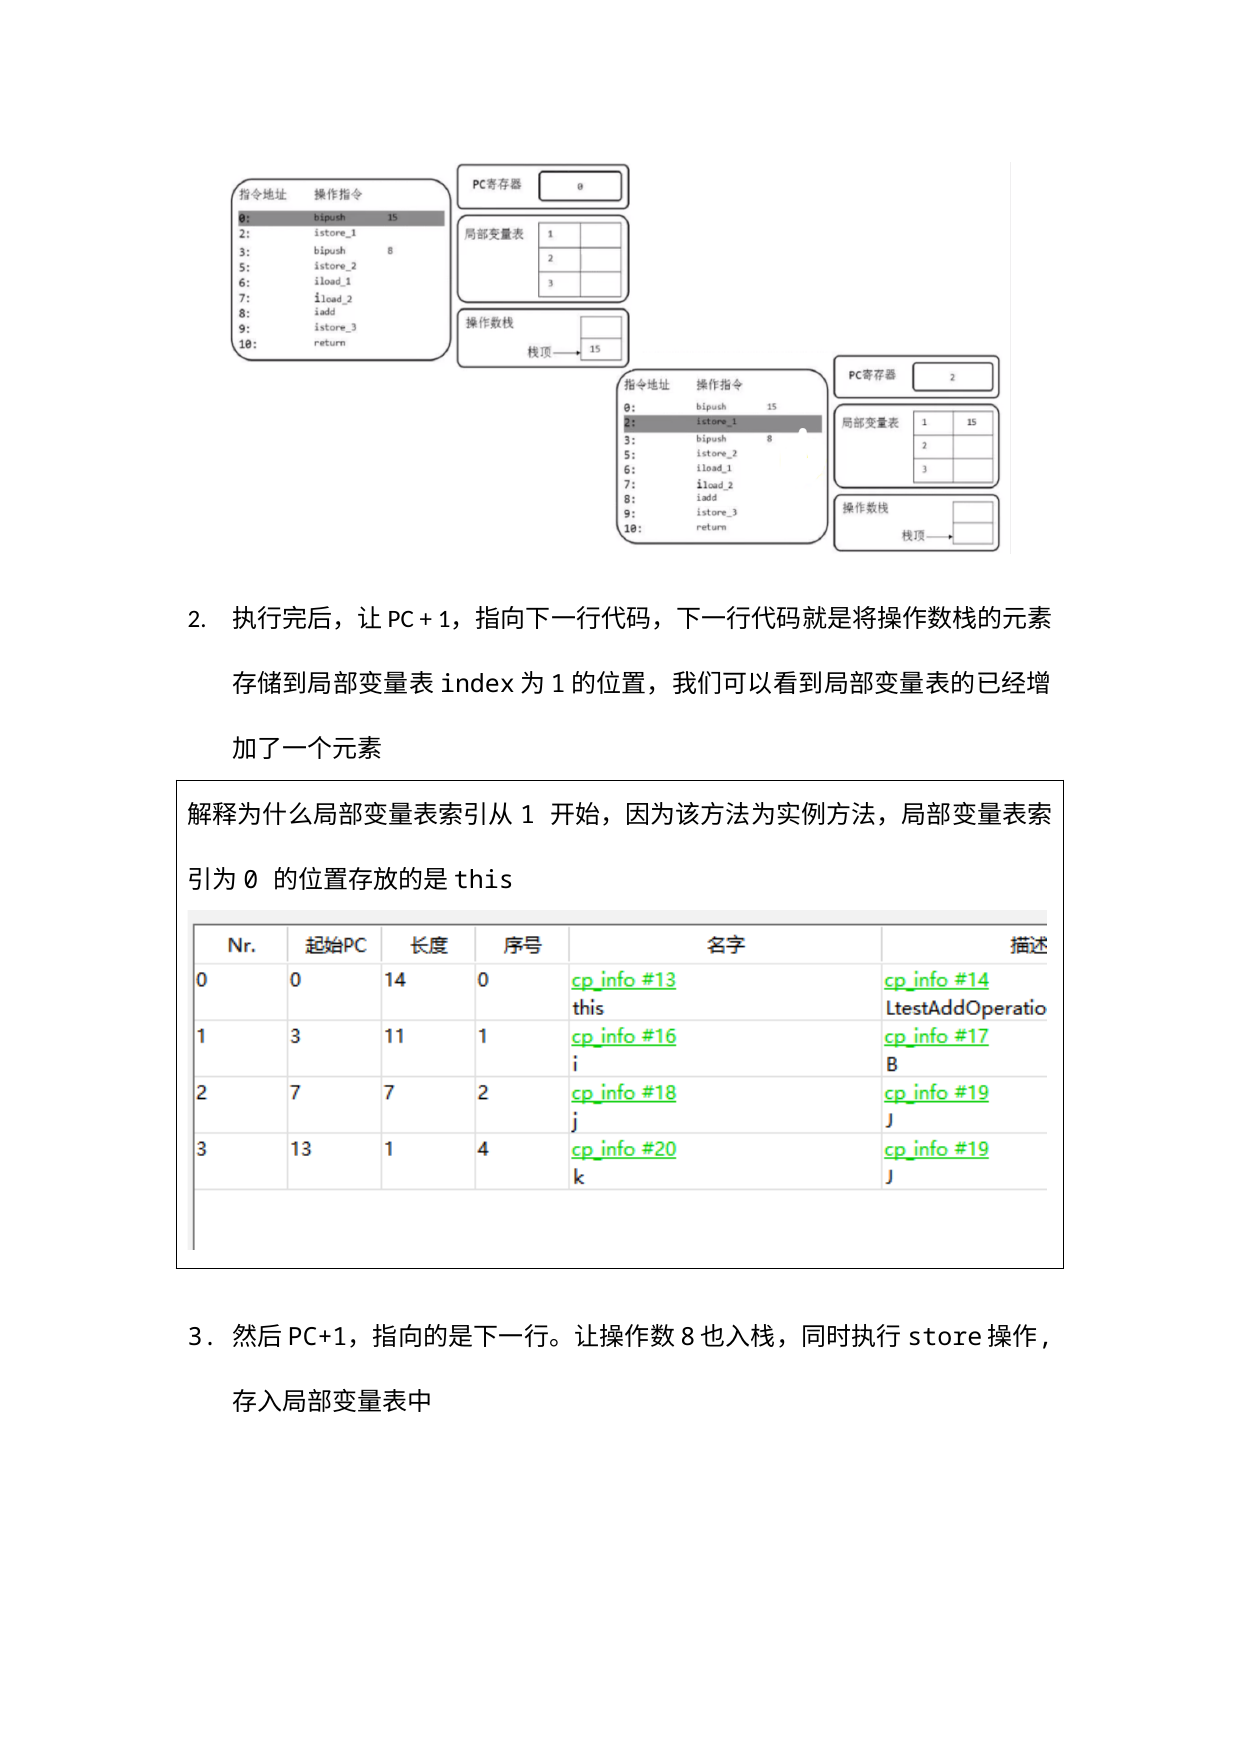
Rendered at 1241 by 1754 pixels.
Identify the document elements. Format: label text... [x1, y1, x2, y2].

list 执行完后，让PC + 1，指向下一行代码，下一行代码就是将操作数栈的元素存储到局部变量表index为1的位置，我们可以看到局部变量表的已经增加了一个元素 [187, 584, 1053, 779]
picture [187, 910, 1047, 1250]
list 然后PC+1，指向的是下一行。让操作数8也入栈，同时执行store操作,存入局部变量表中 [187, 1302, 1053, 1432]
picture [229, 162, 1011, 554]
table_header 解释为什么局部变量表索引从 1 开始，因为该方法为实例方法，局部变量表索引为 0 的位置存放的是 this [177, 781, 1063, 1268]
